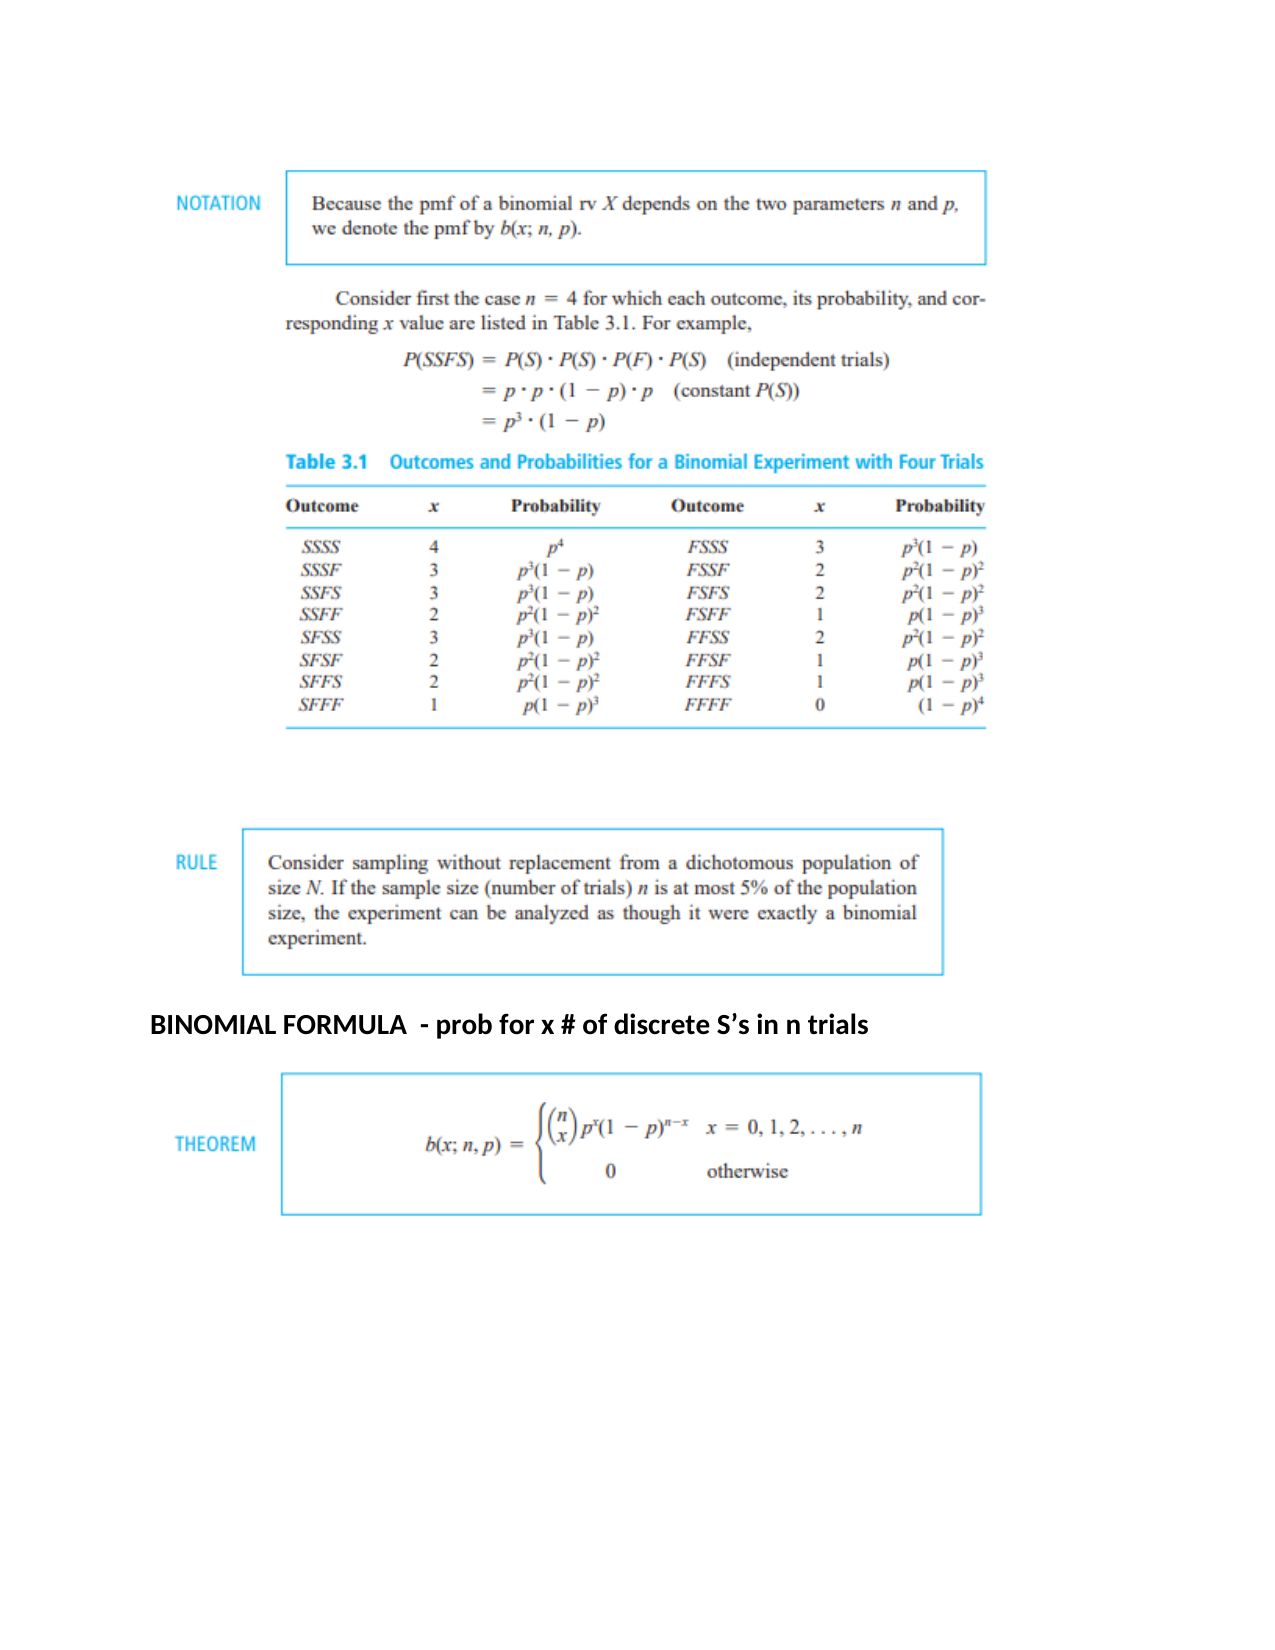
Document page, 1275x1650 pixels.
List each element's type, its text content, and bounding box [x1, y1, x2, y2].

picture [150, 1061, 997, 1227]
picture [150, 810, 962, 987]
picture [150, 150, 1011, 737]
text BINOMIAL FORMULA - prob for x # of discrete S’s in n trials [150, 1006, 1125, 1041]
